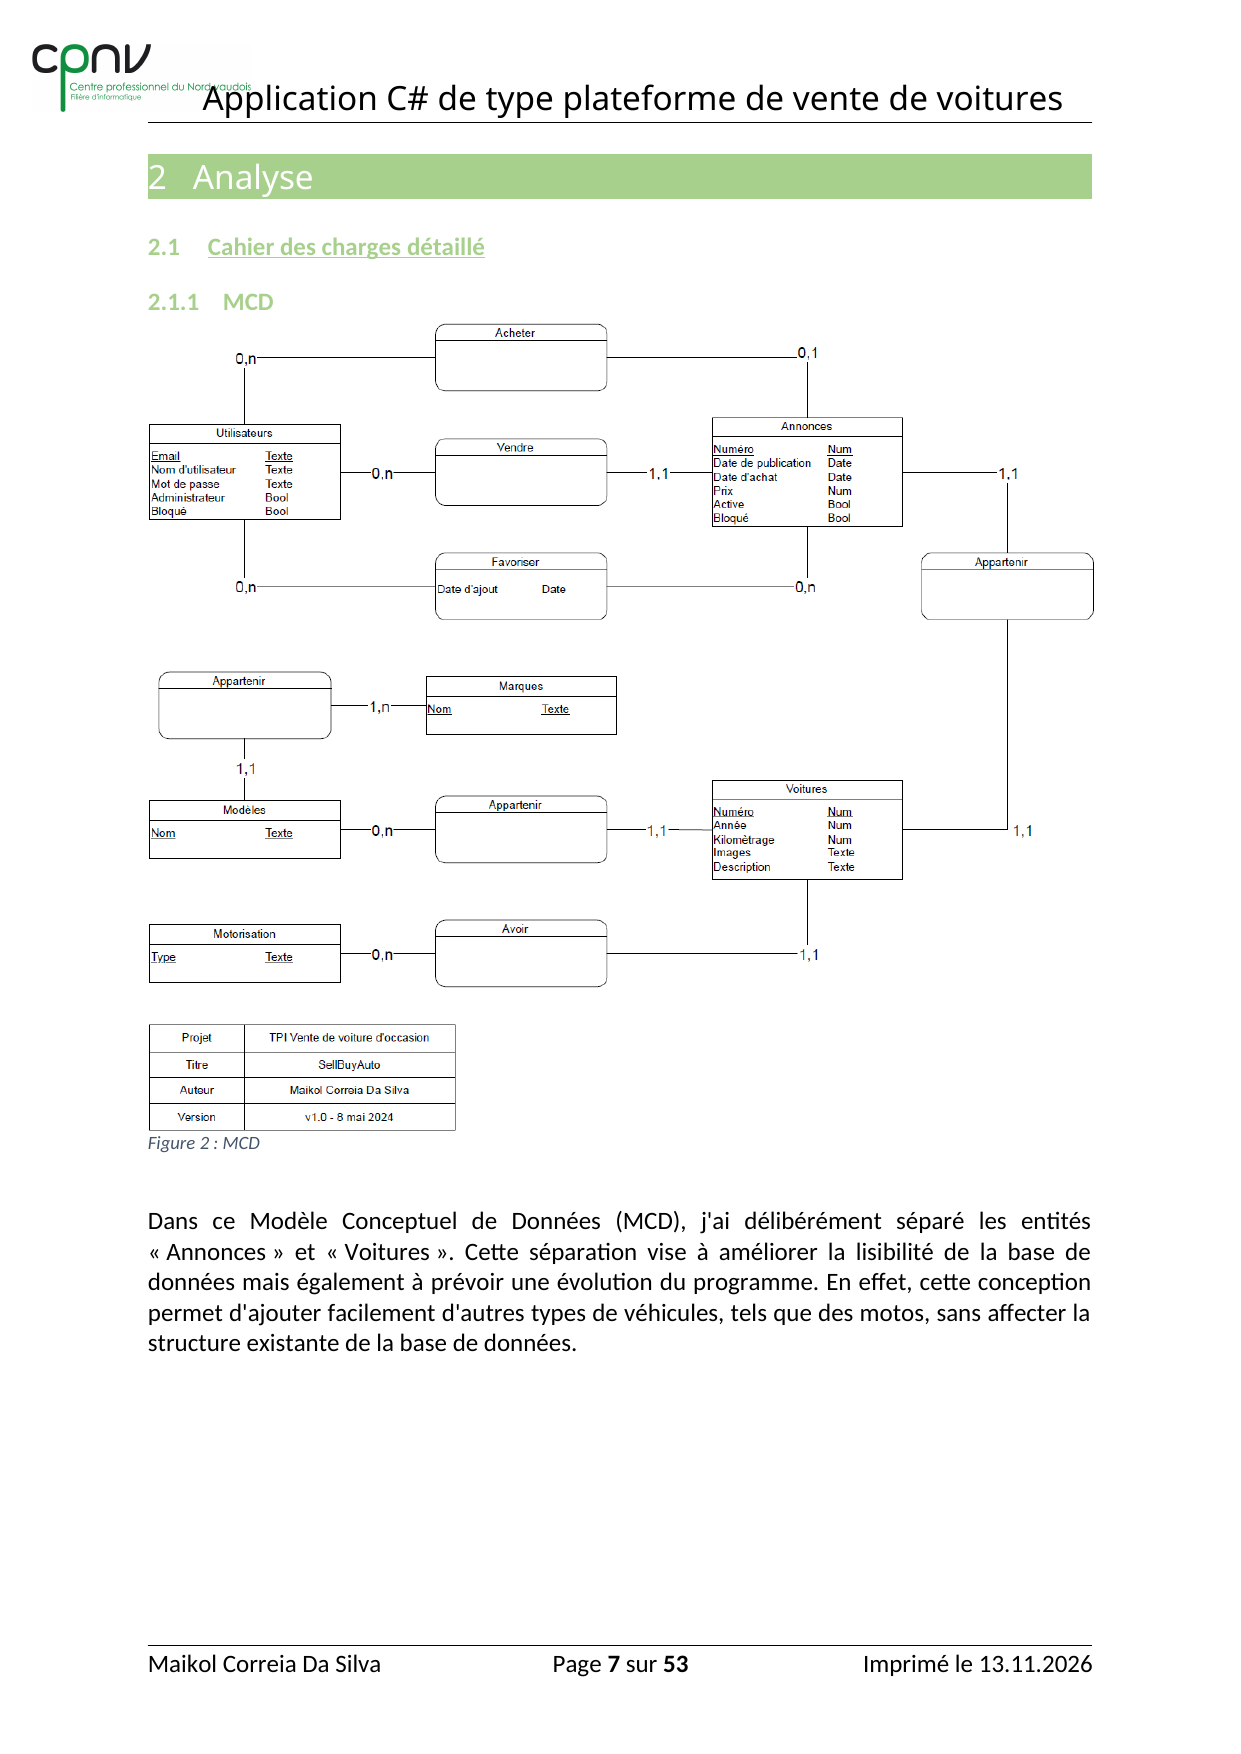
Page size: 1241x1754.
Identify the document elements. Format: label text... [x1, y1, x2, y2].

picture [32, 44, 251, 112]
subtitle Analyse [148, 154, 1092, 199]
picture [147, 323, 1095, 1131]
subtitle Cahier des charges détaillé [148, 231, 1092, 261]
text Dans ce Modèle Conceptuel de Données (MCD), j'ai délibérément séparé les entités « Annonces » et « Voitures ». Cette séparation vise à améliorer la lisibilité de la base de données mais également à prévoir une évolution du programme. En effet, cette conception permet d'ajouter facilement d'autres types de véhicules, tels que des motos, sans affecter la structure existante de la base de données. [148, 1205, 1092, 1358]
subtitle MCD [148, 286, 1092, 317]
picture [229, 94, 239, 108]
